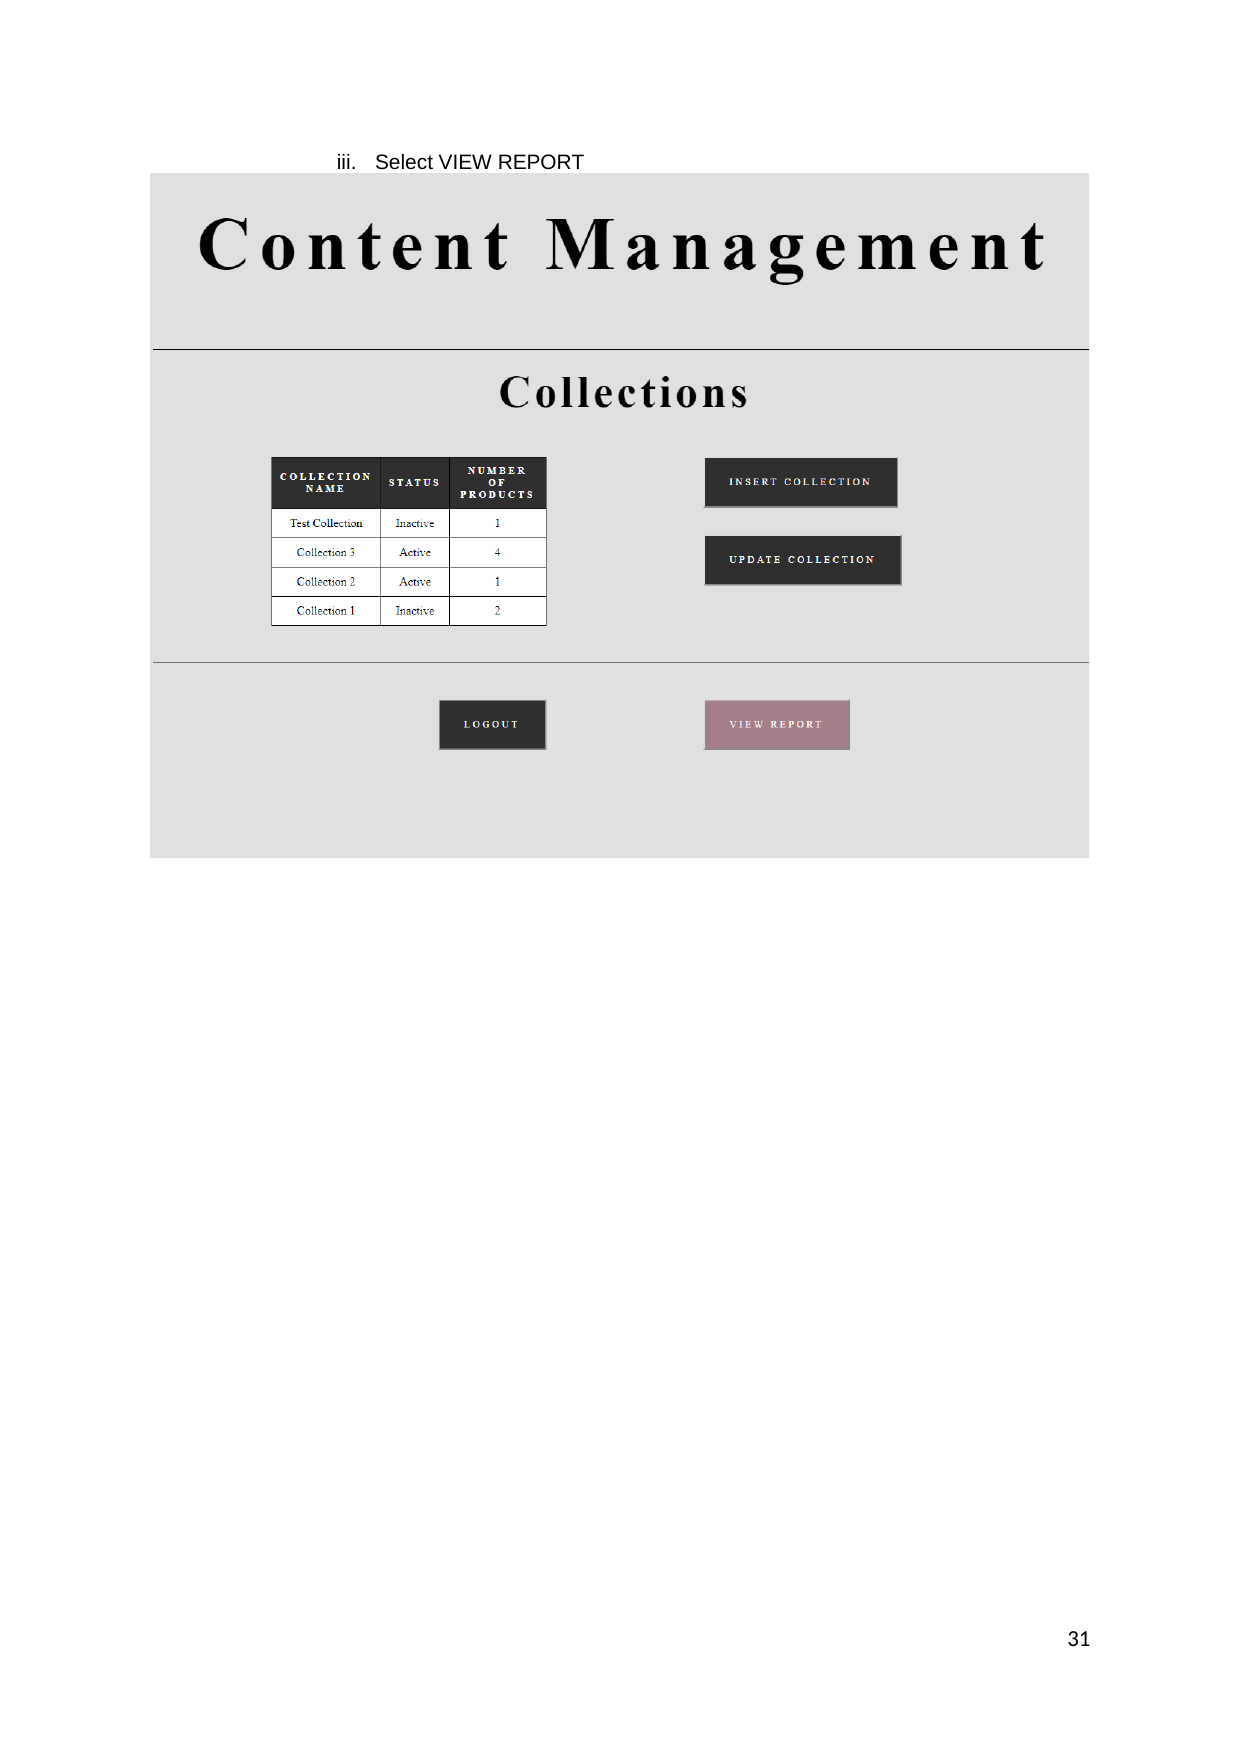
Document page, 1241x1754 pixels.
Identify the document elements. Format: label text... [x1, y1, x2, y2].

picture [150, 173, 1090, 858]
list Select VIEW REPORT [356, 150, 1090, 173]
